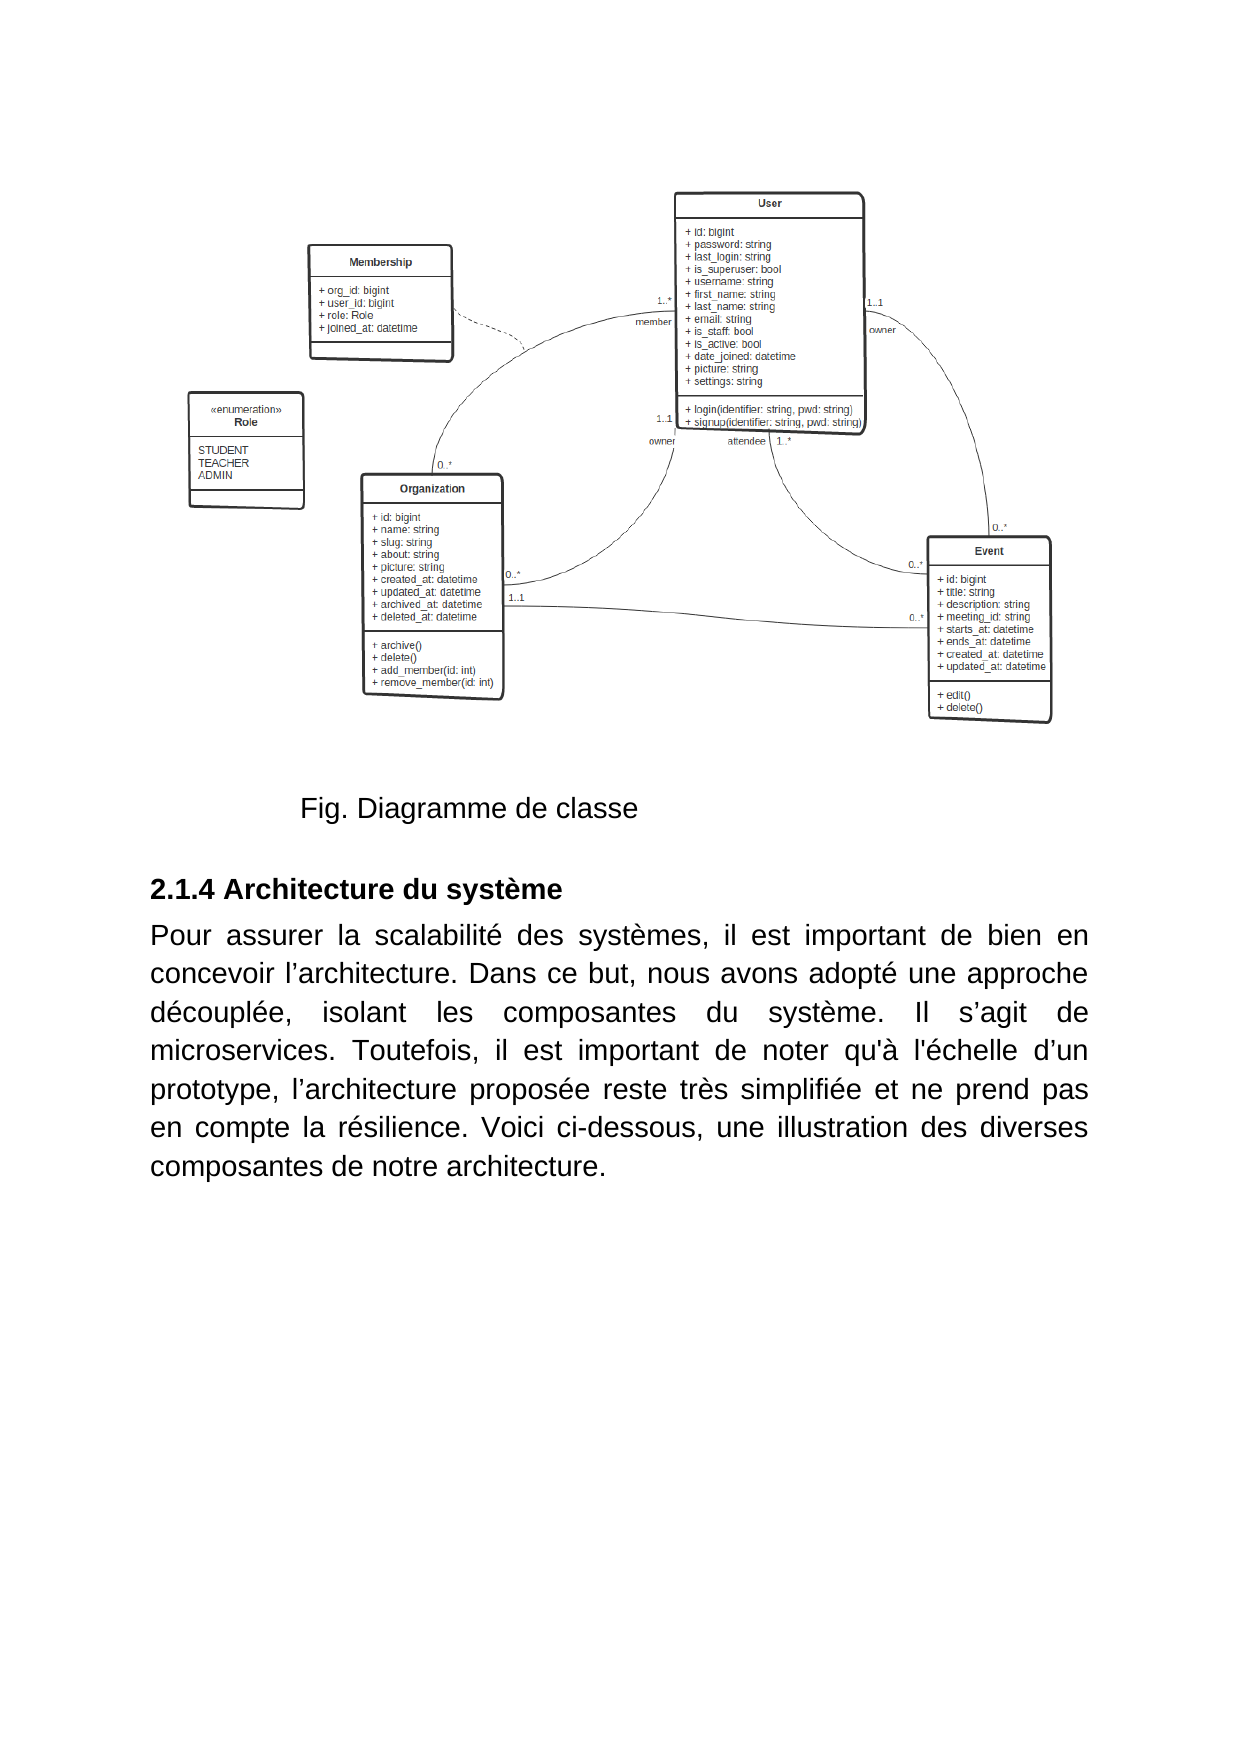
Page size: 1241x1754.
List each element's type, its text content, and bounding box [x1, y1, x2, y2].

subtitle 2.1.4 Architecture du système [150, 872, 1090, 905]
text Fig. Diagramme de classe [150, 791, 1090, 825]
picture [150, 150, 1091, 757]
text Pour assurer la scalabilité des systèmes, il est important de bien en concevoir l’architecture. Dans ce but, nous avons adopté une approche découplée, isolant les composantes du système. Il s’agit de microservices. Toutefois, il est important de noter qu'à l'échelle d’un prototype, l’architecture proposée reste très simplifiée et ne prend pas en compte la résilience. Voici ci-dessous, une illustration des diverses composantes de notre architecture. [150, 918, 1090, 1182]
